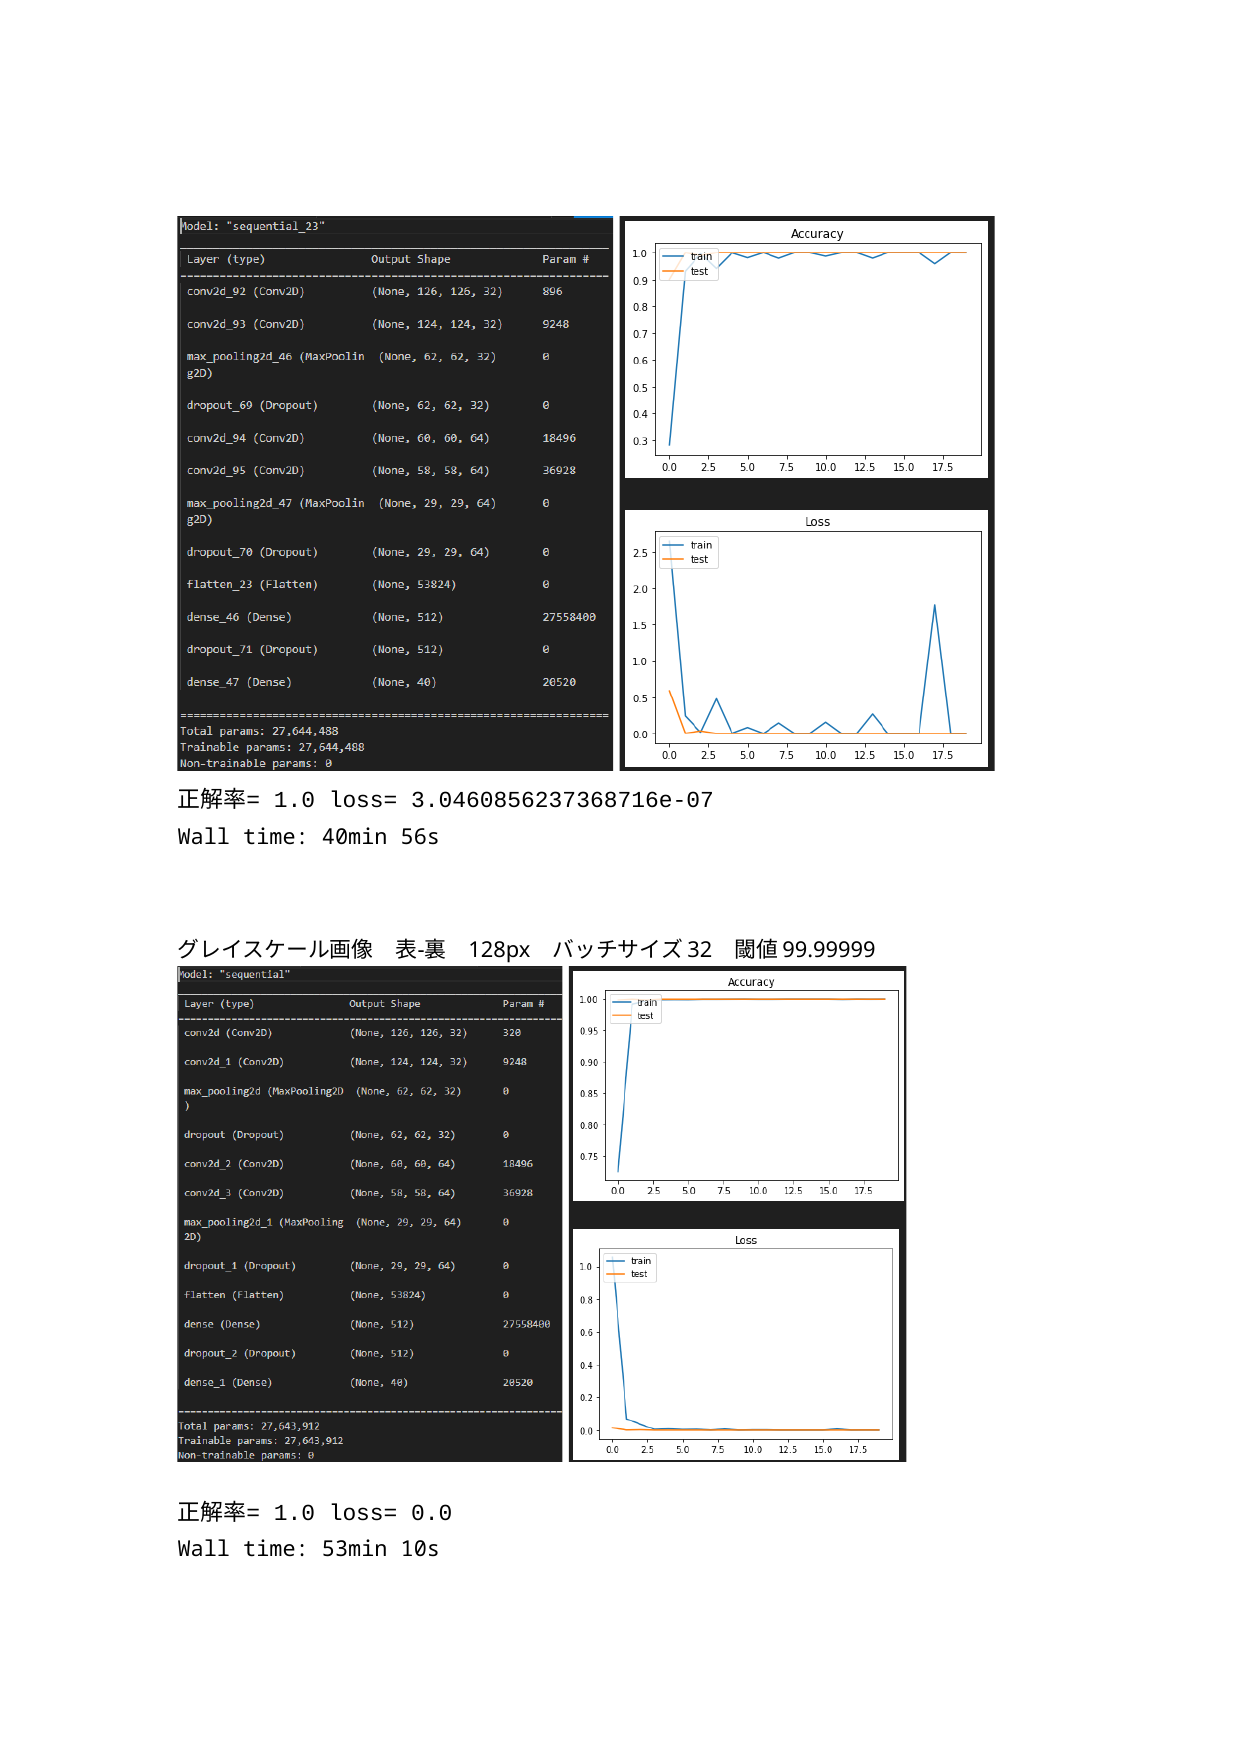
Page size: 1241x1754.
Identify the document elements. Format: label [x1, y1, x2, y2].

picture [177, 216, 614, 771]
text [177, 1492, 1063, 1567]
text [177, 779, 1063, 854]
picture [568, 966, 907, 1462]
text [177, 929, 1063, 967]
picture [177, 966, 563, 1462]
picture [619, 216, 995, 771]
